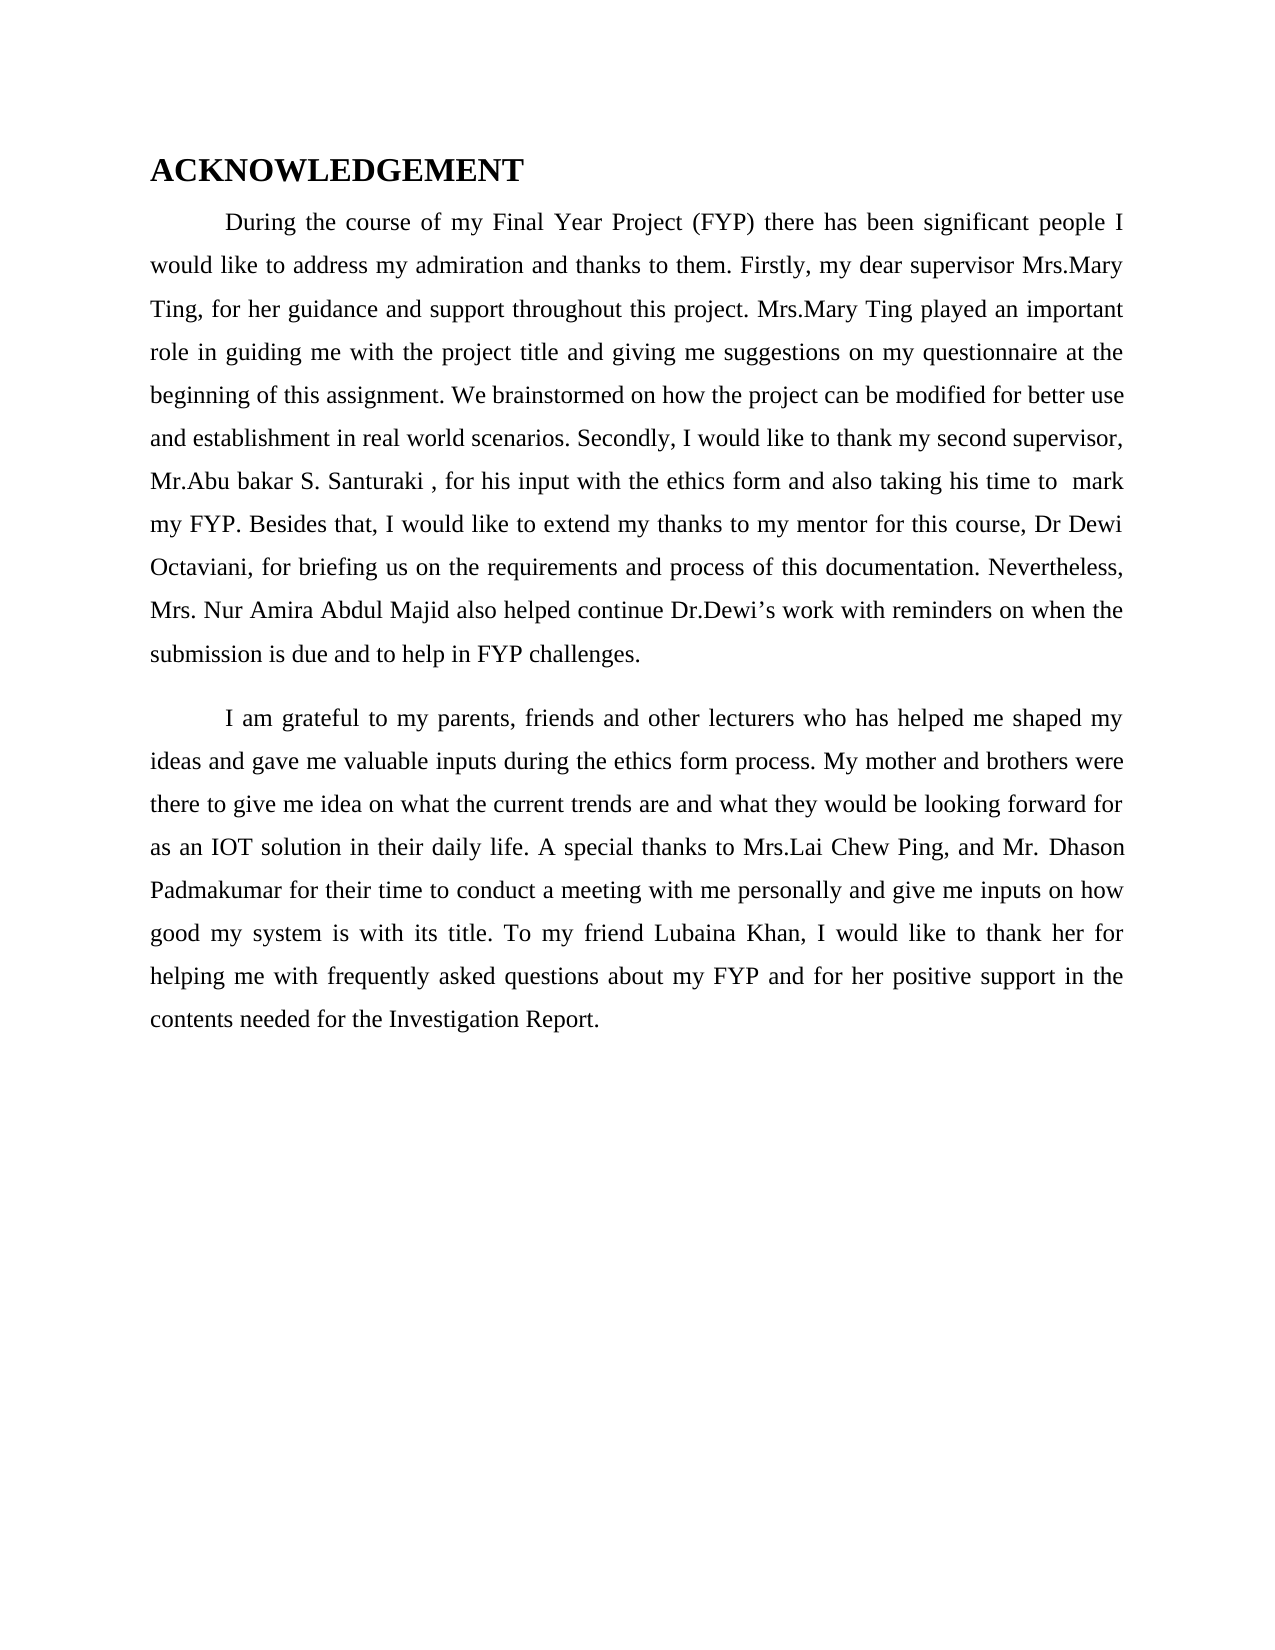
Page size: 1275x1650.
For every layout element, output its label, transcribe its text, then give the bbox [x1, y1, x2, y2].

text During the course of my Final Year Project (FYP) there has been significant people I would like to address my admiration and thanks to them. Firstly, my dear supervisor Mrs.Mary Ting, for her guidance and support throughout this project. Mrs.Mary Ting played an important role in guiding me with the project title and giving me suggestions on my questionnaire at the beginning of this assignment. We brainstormed on how the project can be modified for better use and establishment in real world scenarios. Secondly, I would like to thank my second supervisor, Mr.Abu bakar S. Santuraki , for his input with the ethics form and also taking his time to mark my FYP. Besides that, I would like to extend my thanks to my mentor for this course, Dr Dewi Octaviani, for briefing us on the requirements and process of this documentation. Nevertheless, Mrs. Nur Amira Abdul Majid also helped continue Dr.Dewi’s work with reminders on when the submission is due and to help in FYP challenges. [150, 207, 1125, 667]
text I am grateful to my parents, friends and other lecturers who has helped me shaped my ideas and gave me valuable inputs during the ethics form process. My mother and brothers were there to give me idea on what the current trends are and what they would be looking forward for as an IOT solution in their daily life. A special thanks to Mrs.Lai Chew Ping, and Mr. Dhason Padmakumar for their time to conduct a meeting with me personally and give me inputs on how good my system is with its title. To my friend Lubaina Khan, I would like to thank her for helping me with frequently asked questions about my FYP and for her positive support in the contents needed for the Investigation Report. [150, 703, 1125, 1033]
subtitle ACKNOWLEDGEMENT [150, 150, 1125, 188]
